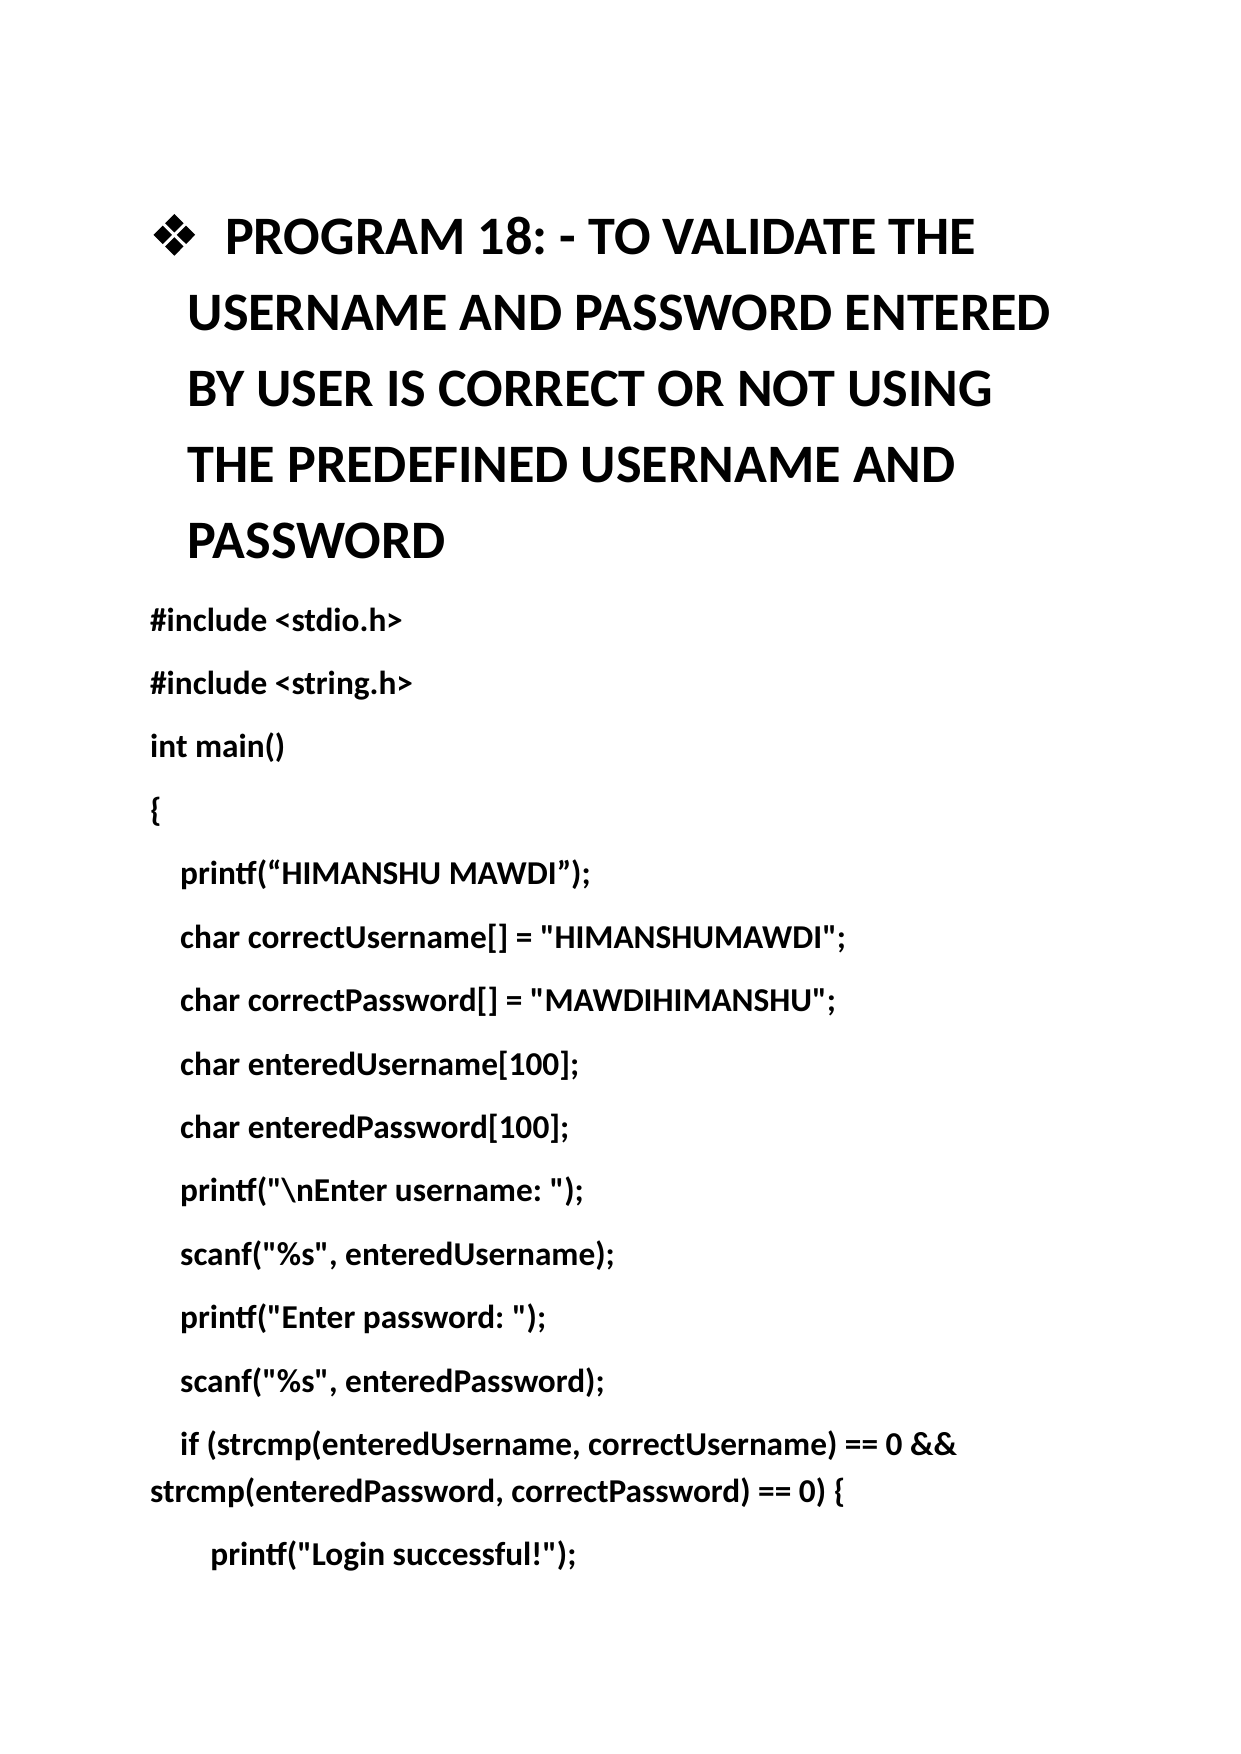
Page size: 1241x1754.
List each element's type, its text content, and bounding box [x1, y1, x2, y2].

text printf("Login successful!"); [150, 1533, 1090, 1574]
text scanf("%s", enteredUsername); [150, 1233, 1090, 1274]
text char enteredPassword[100]; [150, 1106, 1090, 1147]
text #include <stdio.h> [150, 598, 1090, 639]
list PROGRAM 18: - TO VALIDATE THE USERNAME AND PASSWORD ENTERED BY USER IS CORRECT OR NOT USING THE PREDEFINED USERNAME AND PASSWORD [150, 202, 1090, 572]
text char correctUsername[] = "HIMANSHUMAWDI"; [150, 916, 1090, 956]
text char correctPassword[] = "MAWDIHIMANSHU"; [150, 979, 1090, 1020]
text printf("Enter password: "); [150, 1296, 1090, 1337]
text { [150, 789, 1090, 829]
text printf(“HIMANSHU MAWDI”); [150, 852, 1090, 893]
text #include <string.h> [150, 662, 1090, 703]
text char enteredUsername[100]; [150, 1043, 1090, 1083]
text if (strcmp(enteredUsername, correctUsername) == 0 && strcmp(enteredPassword, correctPassword) == 0) { [150, 1423, 1090, 1511]
text int main() [150, 725, 1090, 766]
text scanf("%s", enteredPassword); [150, 1360, 1090, 1401]
text printf("\nEnter username: "); [150, 1169, 1090, 1210]
